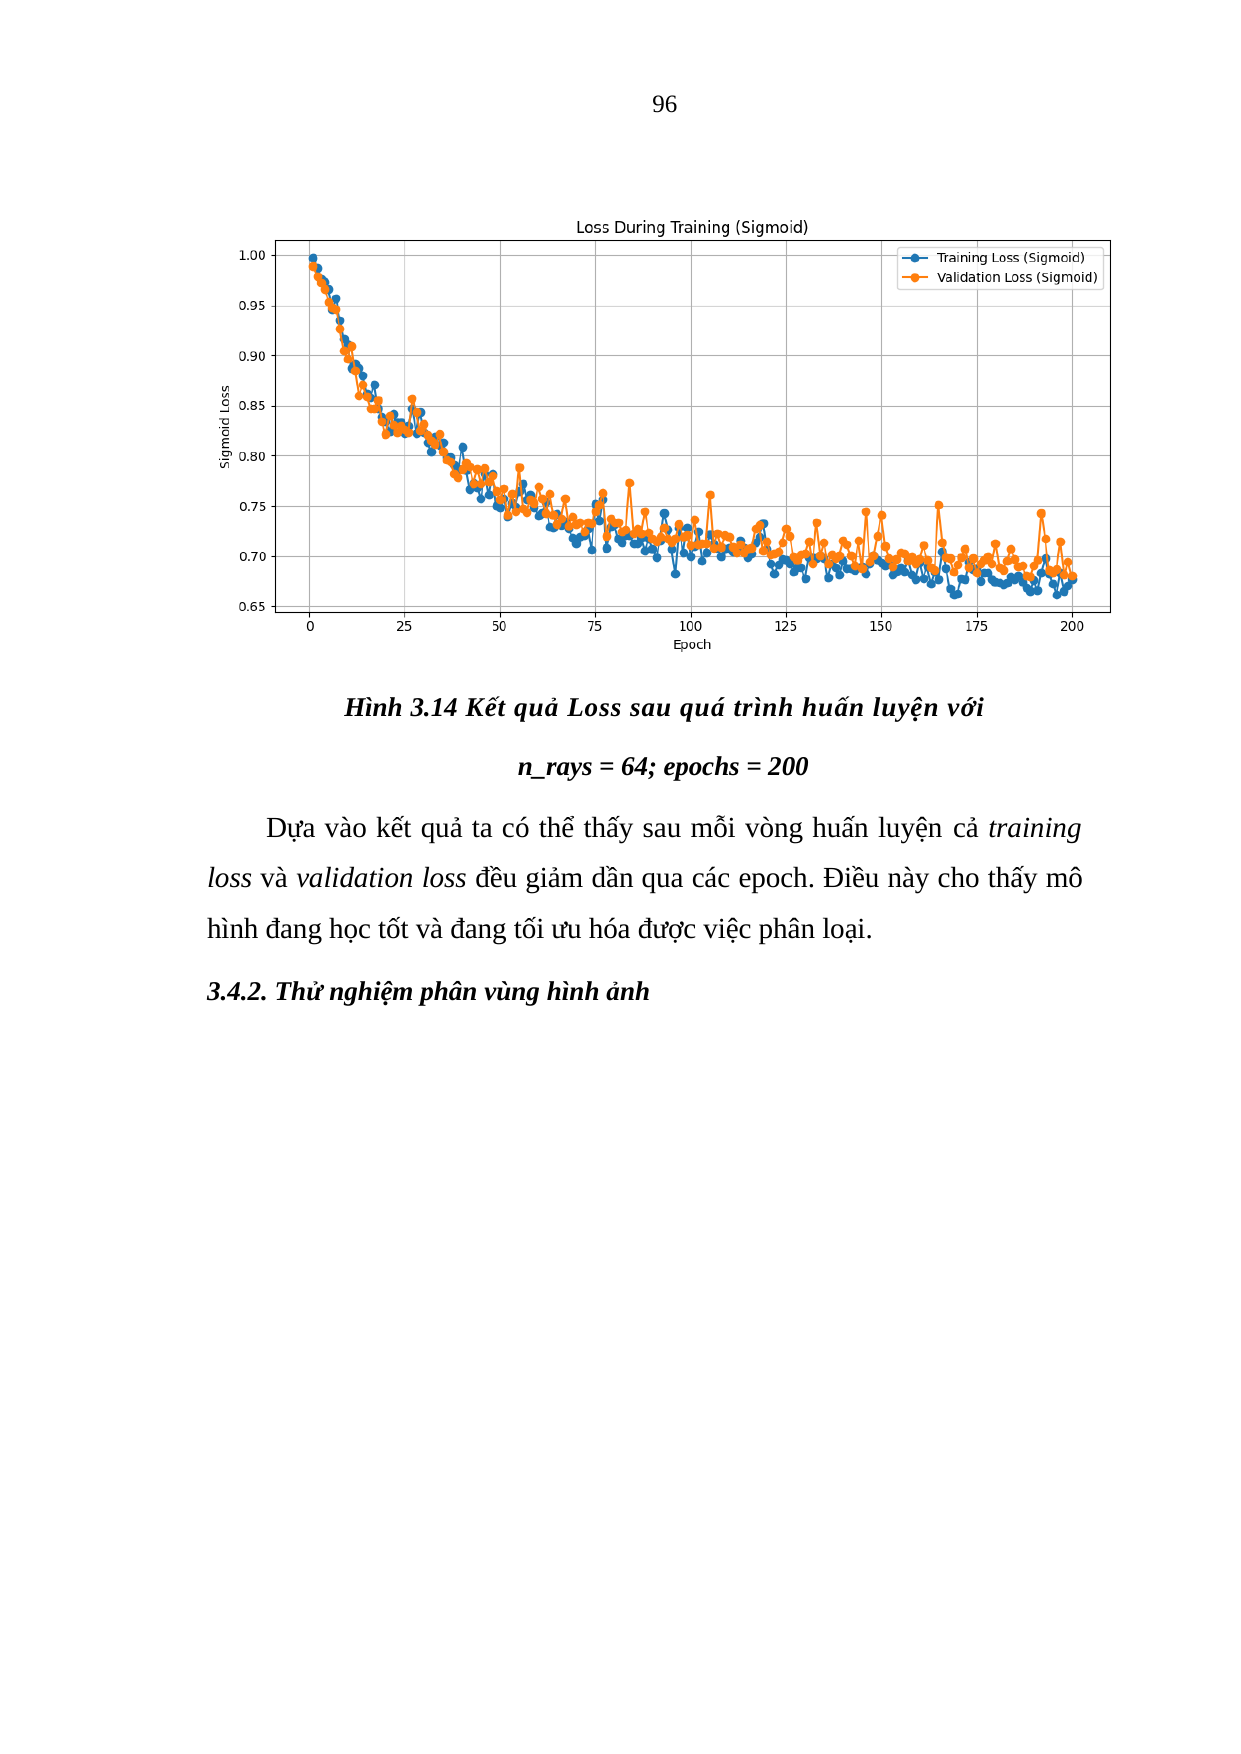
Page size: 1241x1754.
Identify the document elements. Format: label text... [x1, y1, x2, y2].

text Dựa vào kết quả ta có thể thấy sau mỗi vòng huấn luyện cả training loss và validation loss đều giảm dần qua các epoch. Điều này cho thấy mô hình đang học tốt và đang tối ưu hóa được việc phân loại. [207, 810, 1084, 945]
picture [206, 206, 1123, 665]
text n_rays = 64; epochs = 200 [207, 751, 1122, 782]
text Hình 3.14 Kết quả Loss sau quá trình huấn luyện với [207, 691, 1122, 722]
subtitle 3.4.2. Thử nghiệm phân vùng hình ảnh [207, 975, 1122, 1006]
